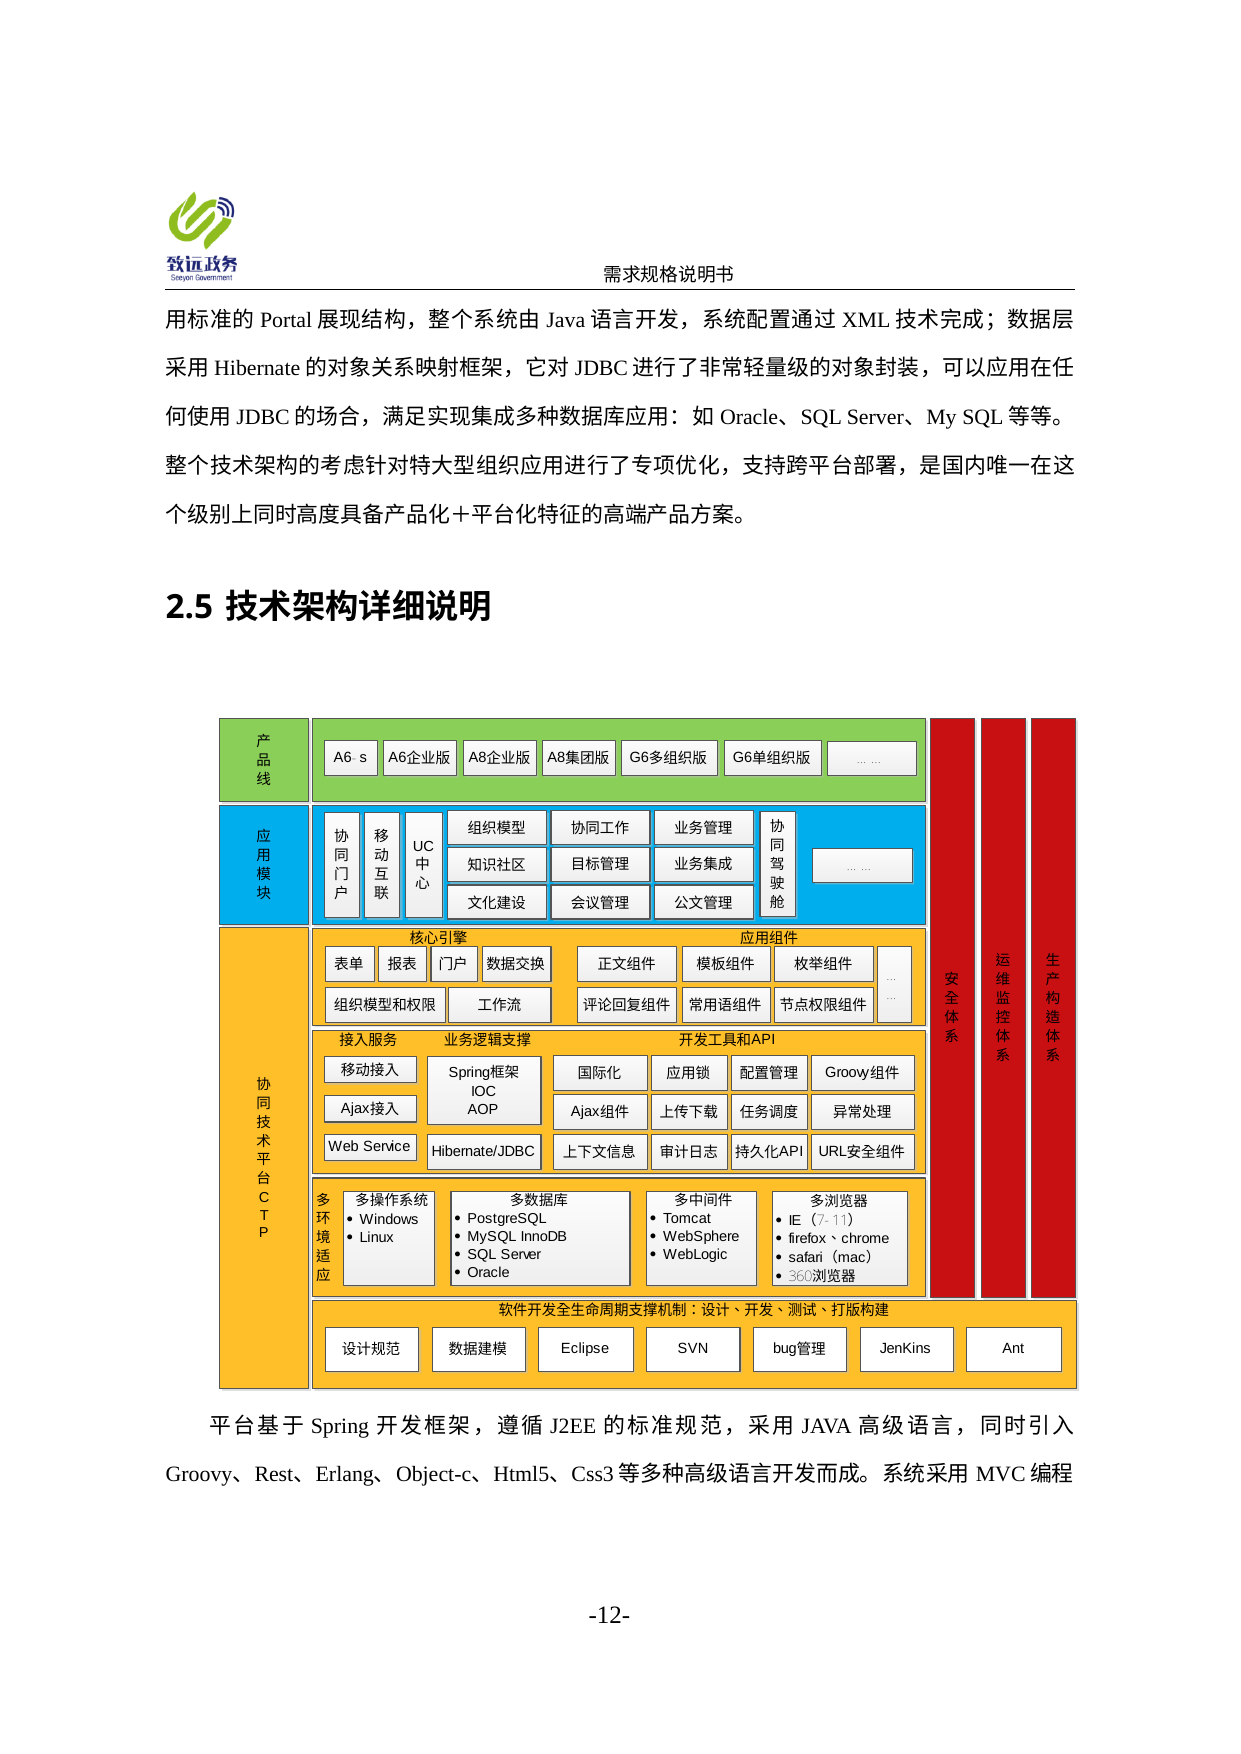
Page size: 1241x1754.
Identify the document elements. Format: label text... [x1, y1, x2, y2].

subtitle 技术架构详细说明 [165, 572, 1075, 637]
picture [165, 190, 238, 282]
